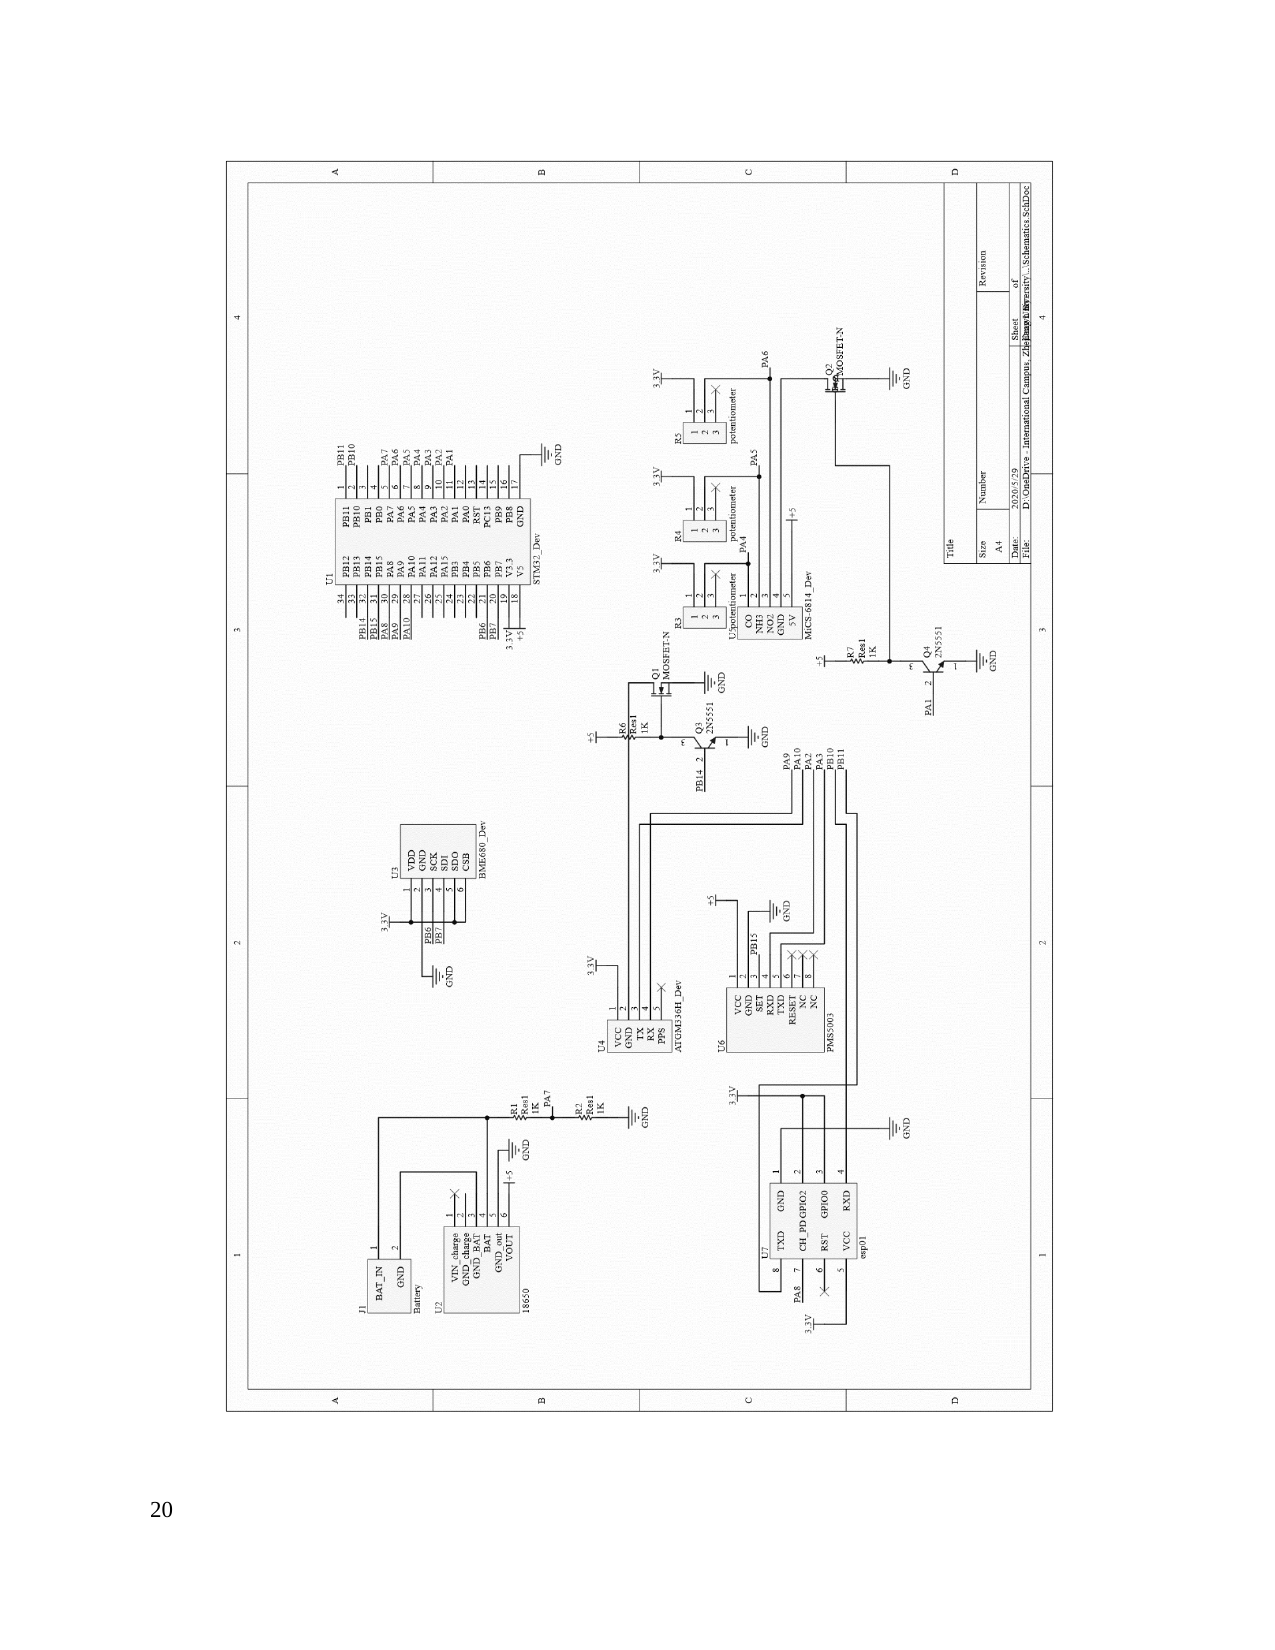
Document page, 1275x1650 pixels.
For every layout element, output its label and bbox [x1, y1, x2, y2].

picture [191, 153, 1088, 1420]
